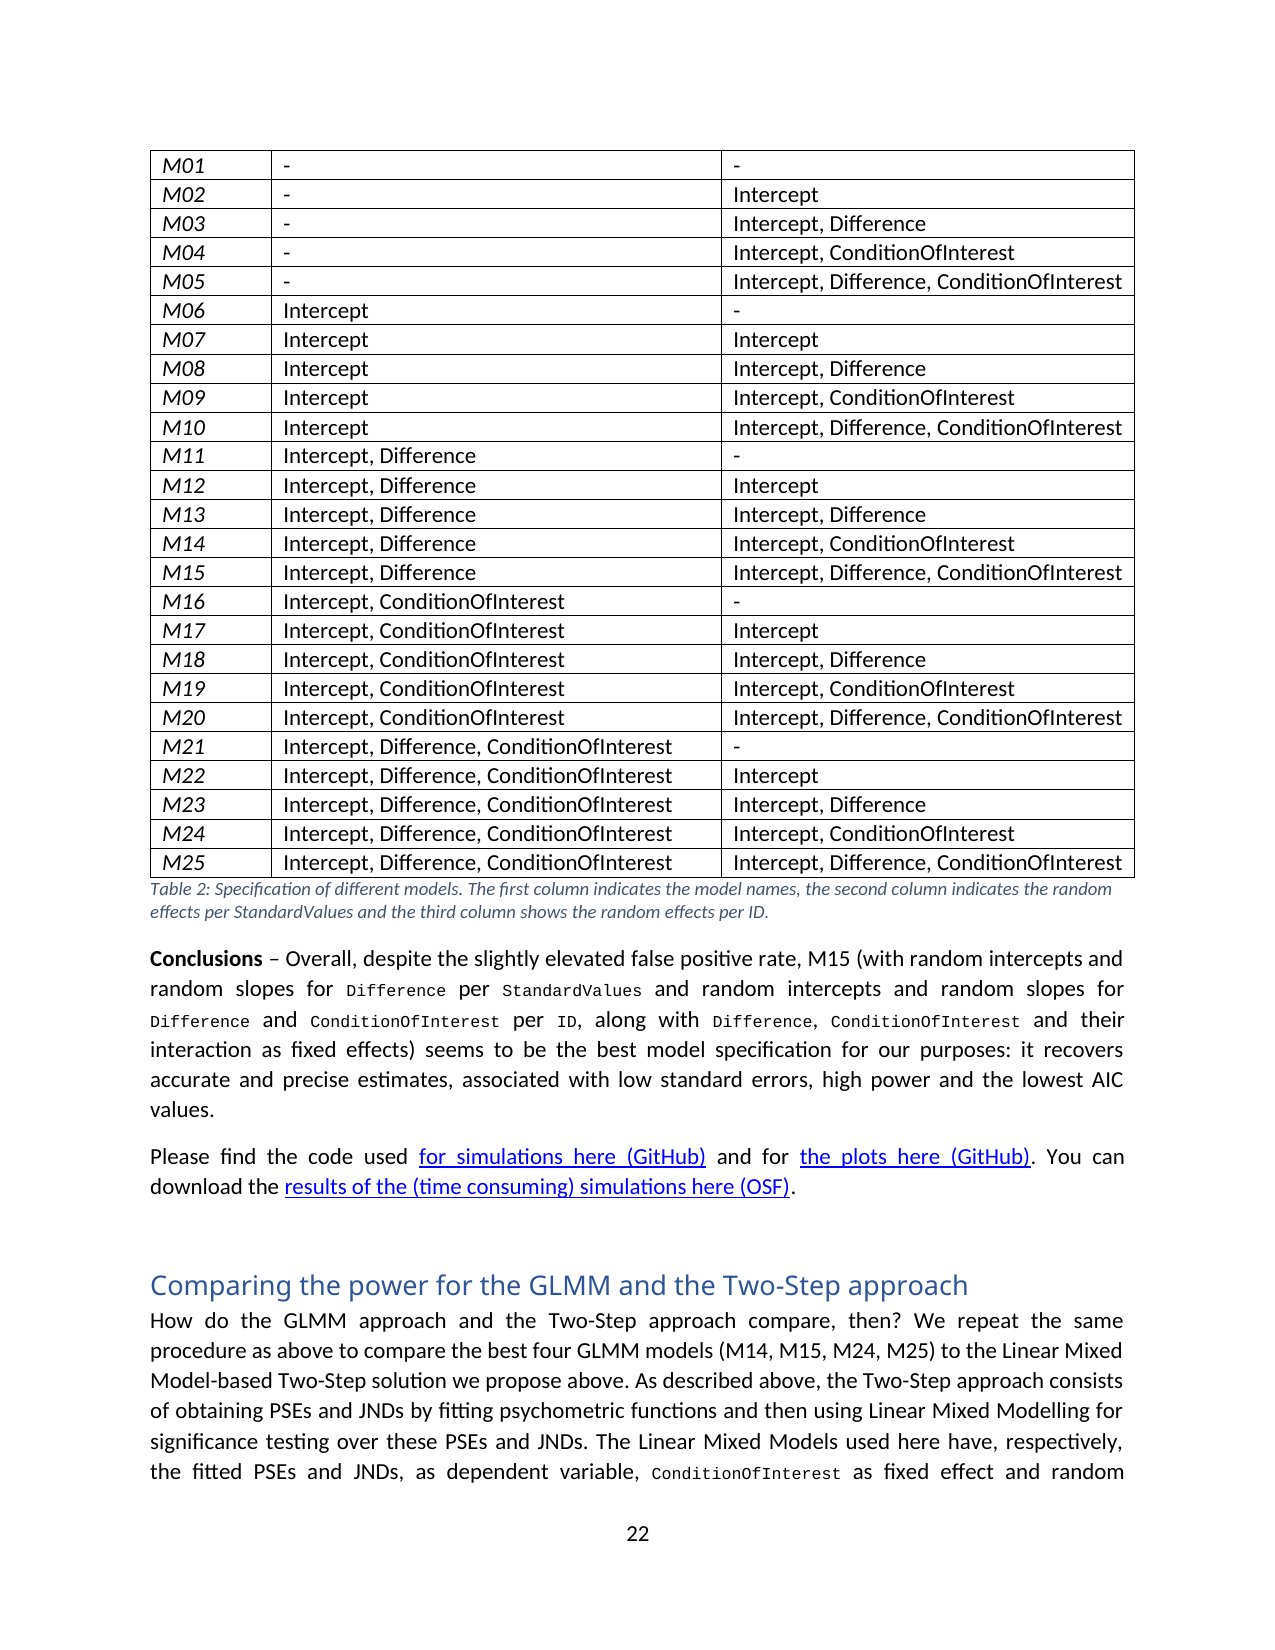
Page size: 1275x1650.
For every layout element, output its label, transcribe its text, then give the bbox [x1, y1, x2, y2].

table_cell Intercept, Difference [722, 355, 1134, 382]
table_cell Intercept, Difference [272, 471, 721, 499]
table_cell M25 [151, 849, 271, 877]
table_cell Intercept, ConditionOfInterest [722, 820, 1134, 847]
table_cell Intercept, Difference, ConditionOfInterest [272, 849, 721, 877]
table_cell M11 [151, 442, 271, 470]
table_cell M22 [151, 761, 271, 789]
text Conclusions – Overall, despite the slightly elevated false positive rate, M15 (with random intercepts and random slopes for Difference per StandardValues and random intercepts and random slopes for Difference and ConditionOfInterest per ID, along with Difference, ConditionOfInterest and their interaction as fixed effects) seems to be the best model specification for our purposes: it recovers accurate and precise estimates, associated with low standard errors, high power and the lowest AIC values. [150, 944, 1125, 1123]
text Please find the code used for simulations here (GitHub) and for the plots here (GitHub). You can download the results of the (time consuming) simulations here (OSF). [150, 1142, 1125, 1200]
table_cell - [722, 151, 1134, 179]
table_cell M16 [151, 587, 271, 615]
table_cell Intercept [722, 180, 1134, 208]
table_cell Intercept, ConditionOfInterest [722, 384, 1134, 412]
table_cell Intercept [272, 413, 721, 441]
table_cell M05 [151, 267, 271, 295]
table_cell M08 [151, 355, 271, 382]
table_cell - [722, 296, 1134, 324]
table_cell M07 [151, 325, 271, 353]
table_cell - [722, 442, 1134, 470]
table_cell Intercept, Difference, ConditionOfInterest [722, 413, 1134, 441]
table_cell Intercept [272, 384, 721, 412]
table_cell M01 [151, 151, 271, 179]
table_cell Intercept, Difference, ConditionOfInterest [722, 849, 1134, 877]
table_cell Intercept, ConditionOfInterest [272, 587, 721, 615]
table_cell - [272, 238, 721, 266]
table_cell Intercept, ConditionOfInterest [272, 703, 721, 731]
table_cell M06 [151, 296, 271, 324]
table_cell Intercept, Difference, ConditionOfInterest [272, 790, 721, 818]
table_cell Intercept, Difference [722, 645, 1134, 673]
table_cell Intercept, Difference [272, 442, 721, 470]
table_cell Intercept, Difference [722, 500, 1134, 528]
table_cell M19 [151, 674, 271, 702]
table_cell M18 [151, 645, 271, 673]
table_cell M02 [151, 180, 271, 208]
table_cell Intercept [272, 325, 721, 353]
table_cell Intercept [722, 325, 1134, 353]
table_cell Intercept, Difference, ConditionOfInterest [722, 267, 1134, 295]
table_cell Intercept [722, 471, 1134, 499]
table_cell - [722, 732, 1134, 760]
table_cell Intercept, Difference, ConditionOfInterest [272, 732, 721, 760]
table_cell M15 [151, 558, 271, 586]
table_cell Intercept, Difference [272, 558, 721, 586]
table_cell Intercept, Difference [272, 500, 721, 528]
table_cell Intercept, Difference, ConditionOfInterest [272, 761, 721, 789]
table_cell Intercept, ConditionOfInterest [272, 674, 721, 702]
table_cell M17 [151, 616, 271, 644]
table_cell M23 [151, 790, 271, 818]
table_cell Intercept, Difference, ConditionOfInterest [722, 558, 1134, 586]
table_cell Intercept [272, 355, 721, 382]
table_cell Intercept, ConditionOfInterest [722, 238, 1134, 266]
table_cell Intercept, ConditionOfInterest [272, 645, 721, 673]
table_cell Intercept, ConditionOfInterest [722, 674, 1134, 702]
table_cell M21 [151, 732, 271, 760]
table_cell Intercept, ConditionOfInterest [722, 529, 1134, 557]
text Table : Specification of different models. The first column indicates the model names, the second column indicates the random effects per StandardValues and the third column shows the random effects per ID. [150, 878, 1125, 923]
table_cell Intercept [722, 616, 1134, 644]
table_cell M09 [151, 384, 271, 412]
table_cell Intercept [722, 761, 1134, 789]
table_cell Intercept [272, 296, 721, 324]
table_cell M14 [151, 529, 271, 557]
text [150, 1306, 1125, 1485]
table_cell - [272, 209, 721, 237]
table_cell M10 [151, 413, 271, 441]
table_cell M24 [151, 820, 271, 847]
table_cell M04 [151, 238, 271, 266]
table_cell - [722, 587, 1134, 615]
table_cell Intercept, Difference, ConditionOfInterest [722, 703, 1134, 731]
table_cell - [272, 267, 721, 295]
table_cell - [272, 151, 721, 179]
subtitle Comparing the power for the GLMM and the Two-Step approach [150, 1266, 1125, 1303]
table_cell Intercept, Difference [722, 790, 1134, 818]
table_cell M03 [151, 209, 271, 237]
table_cell Intercept, Difference, ConditionOfInterest [272, 820, 721, 847]
table_cell Intercept, Difference [272, 529, 721, 557]
table_cell M12 [151, 471, 271, 499]
table_cell M20 [151, 703, 271, 731]
table_cell - [272, 180, 721, 208]
table_cell Intercept, ConditionOfInterest [272, 616, 721, 644]
table_cell M13 [151, 500, 271, 528]
table_cell Intercept, Difference [722, 209, 1134, 237]
